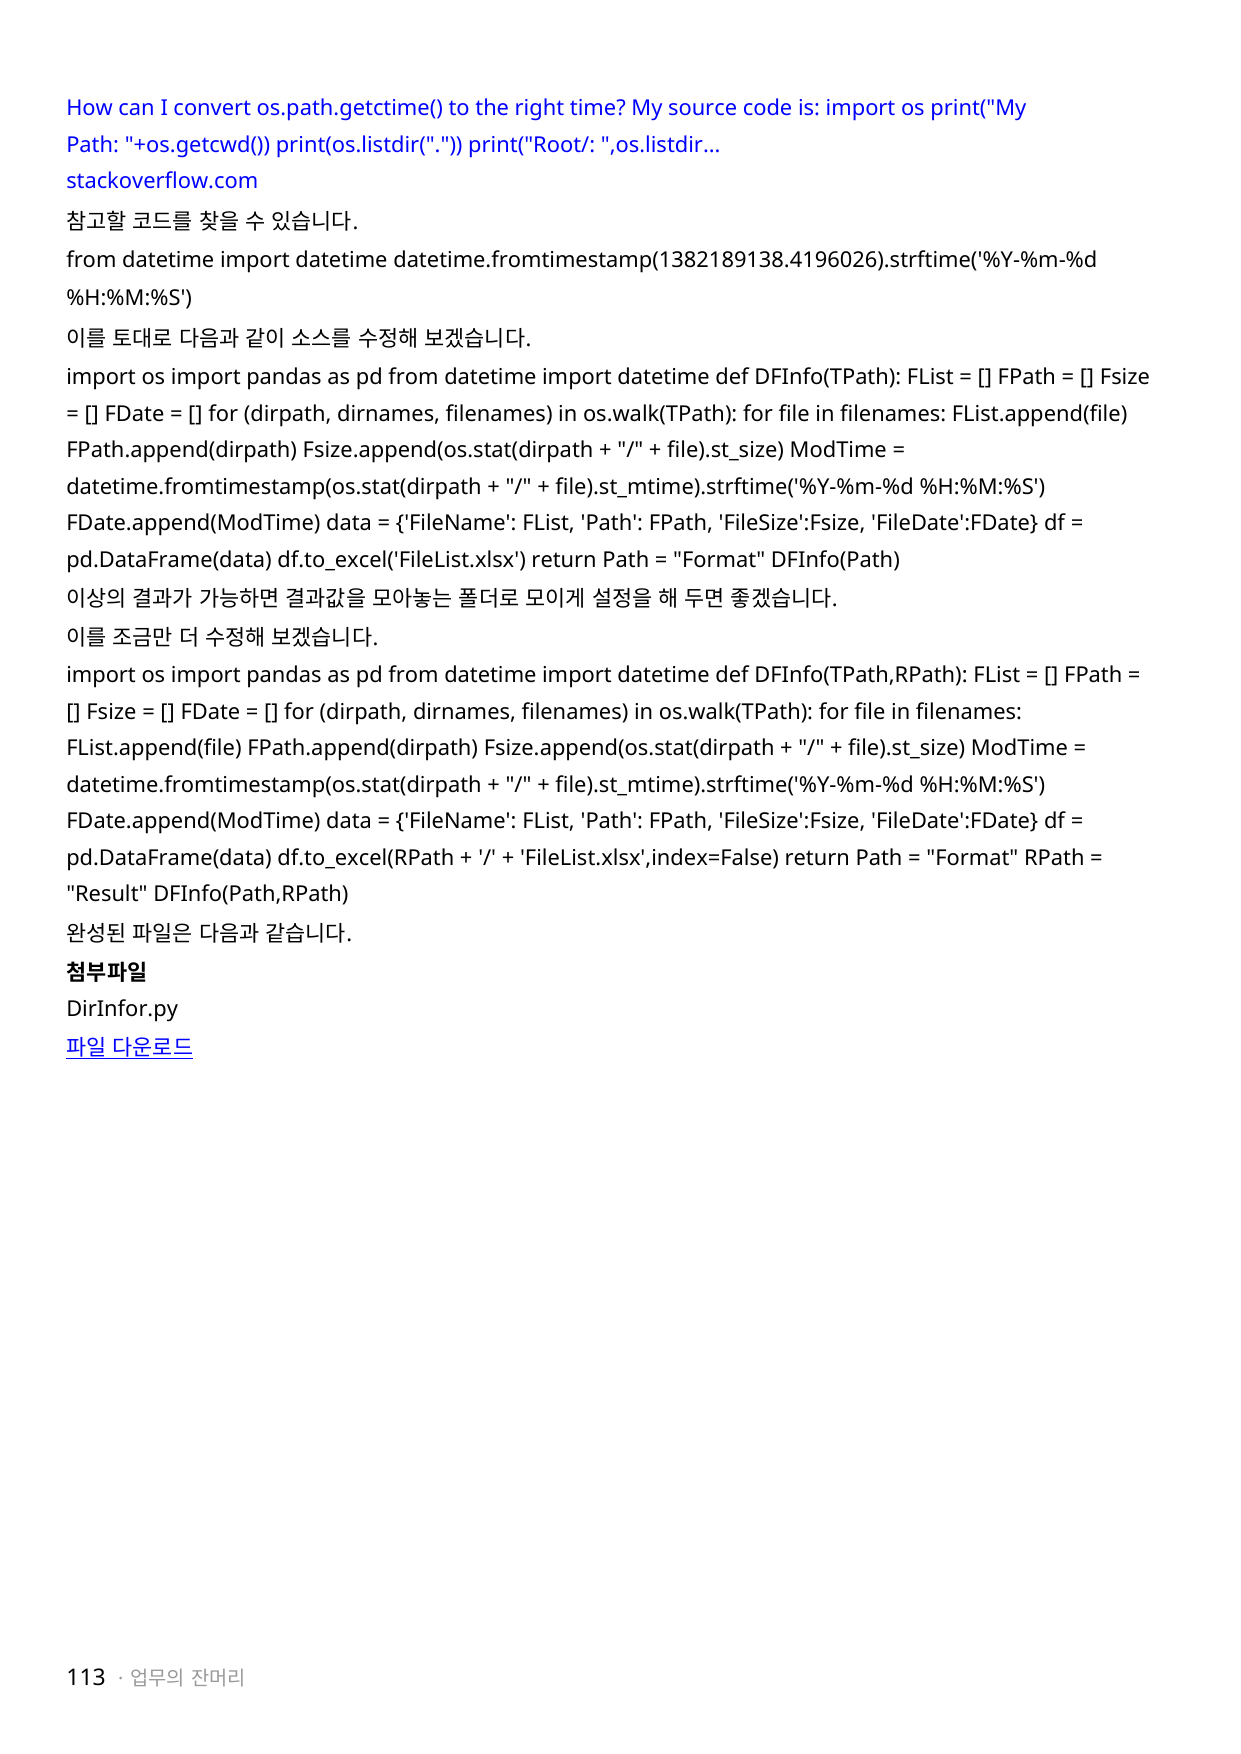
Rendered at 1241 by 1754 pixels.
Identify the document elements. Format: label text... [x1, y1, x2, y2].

text %H:%M:%S') [66, 282, 1240, 312]
text from datetime import datetime datetime.fromtimestamp(1382189138.4196026).strftime('%Y-%m-%d [66, 244, 1240, 274]
text stackoverflow.com [66, 165, 1240, 195]
text 참고할 코드를 찾을 수 있습니다. [66, 204, 1240, 236]
text import os import pandas as pd from datetime import datetime def DFInfo(TPath): FList = [] FPath = [] Fsize = [] FDate = [] for (dirpath, dirnames, filenames) in os.walk(TPath): for file in filenames: FList.append(file) FPath.append(dirpath) Fsize.append(os.stat(dirpath + "/" + file).st_size) ModTime = datetime.fromtimestamp(os.stat(dirpath + "/" + file).st_mtime).strftime('%Y-%m-%d %H:%M:%S') FDate.append(ModTime) data = {'FileName': FList, 'Path': FPath, 'FileSize':Fsize, 'FileDate':FDate} df = pd.DataFrame(data) df.to_excel('FileList.xlsx') return Path = "Format" DFInfo(Path) [66, 361, 1163, 574]
text 완성된 파일은 다음과 같습니다. 첨부파일 [66, 916, 360, 986]
text import os import pandas as pd from datetime import datetime def DFInfo(TPath,RPath): FList = [] FPath = [] Fsize = [] FDate = [] for (dirpath, dirnames, filenames) in os.walk(TPath): for file in filenames: FList.append(file) FPath.append(dirpath) Fsize.append(os.stat(dirpath + "/" + file).st_size) ModTime = datetime.fromtimestamp(os.stat(dirpath + "/" + file).st_mtime).strftime('%Y-%m-%d %H:%M:%S') FDate.append(ModTime) data = {'FileName': FList, 'Path': FPath, 'FileSize':Fsize, 'FileDate':FDate} df = pd.DataFrame(data) df.to_excel(RPath + '/' + 'FileList.xlsx',index=False) return Path = "Format" RPath = "Result" DFInfo(Path,RPath) [66, 659, 1154, 908]
text How can I convert os.path.getctime() to the right time? My source code is: import os print("My Path: "+os.getcwd()) print(os.listdir(".")) print("Root/: ",os.listdir... [66, 92, 1082, 158]
text 이상의 결과가 가능하면 결과값을 모아놓는 폴더로 모이게 설정을 해 두면 좋겠습니다. 이를 조금만 더 수정해 보겠습니다. [66, 581, 855, 652]
text 이를 토대로 다음과 같이 소스를 수정해 보겠습니다. [66, 321, 1240, 352]
text DirInfor.py 파일 다운로드 [66, 993, 196, 1062]
